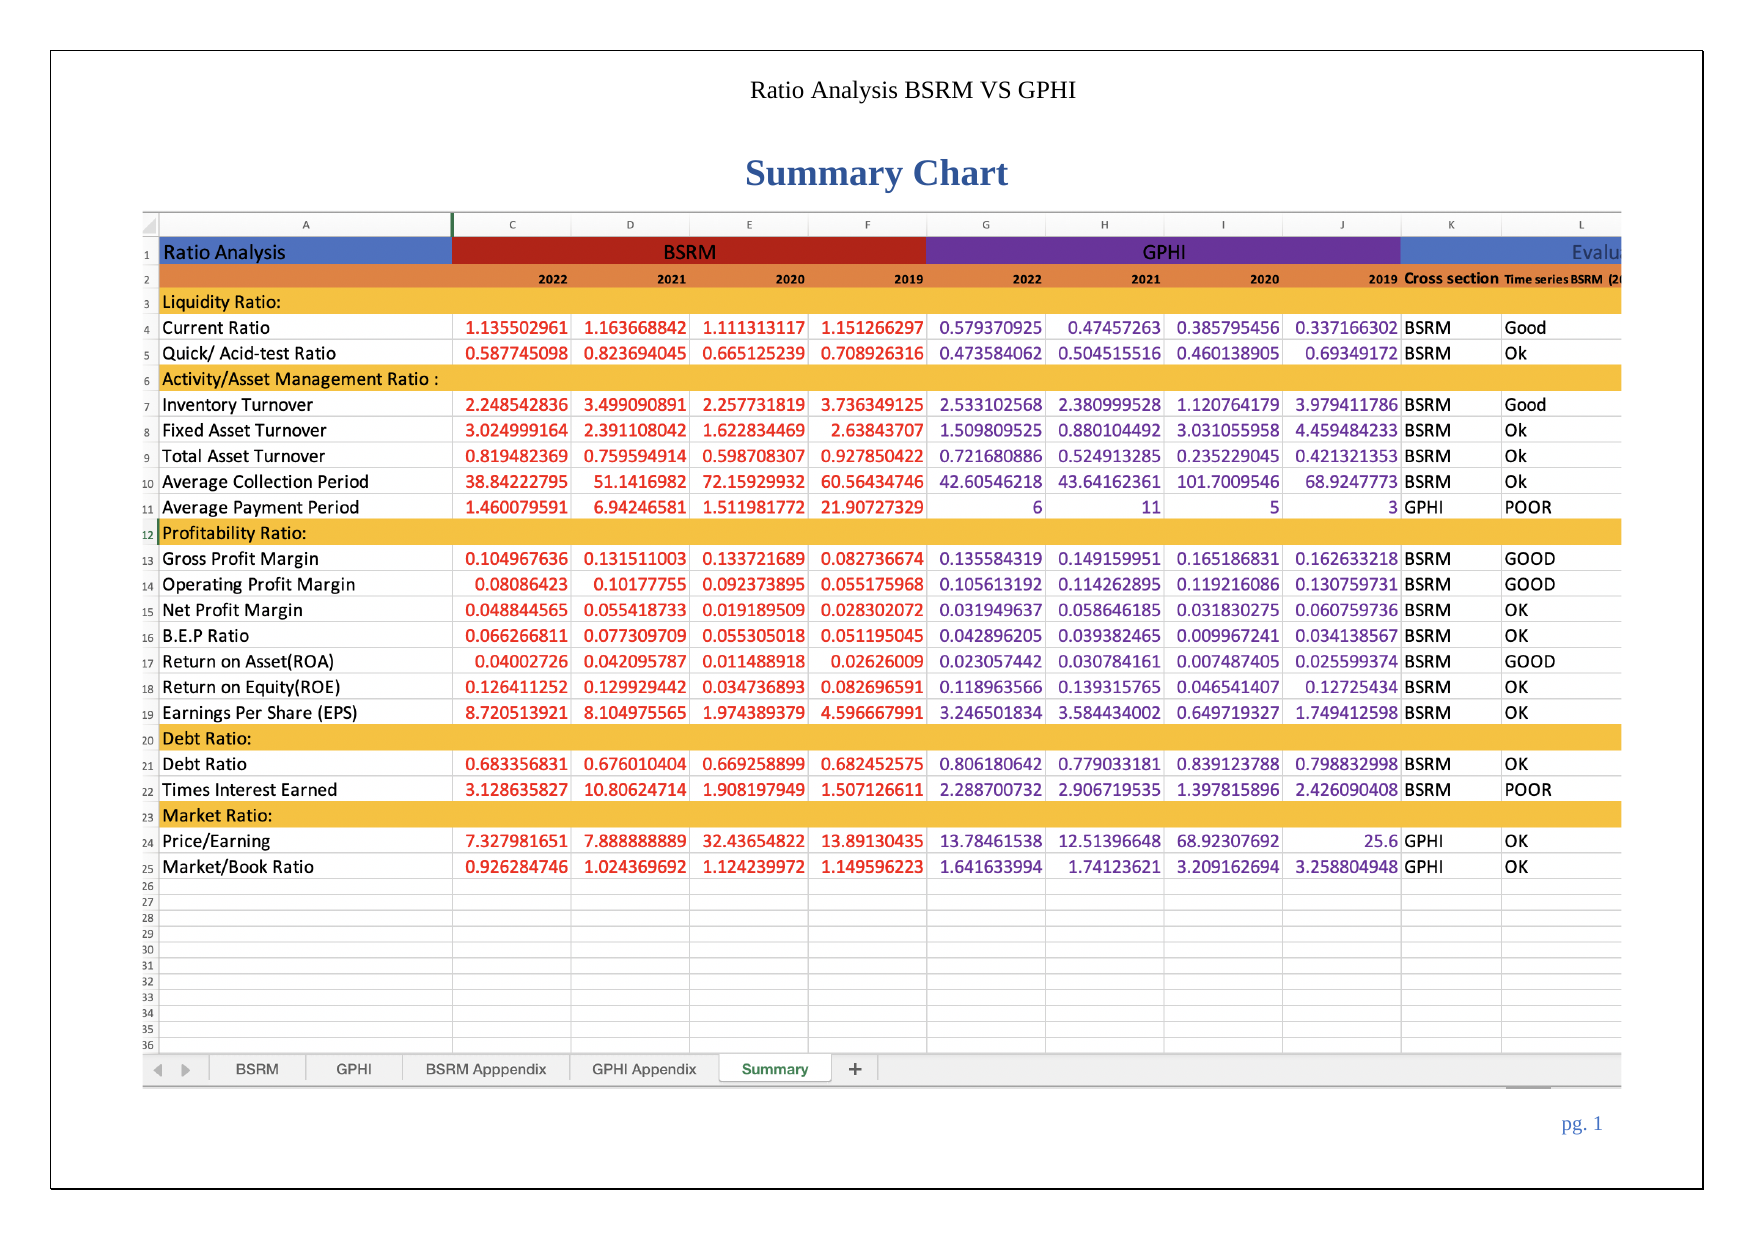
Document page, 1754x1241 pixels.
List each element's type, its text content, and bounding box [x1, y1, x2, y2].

text Summary Chart [150, 150, 1603, 193]
picture [141, 210, 1621, 1088]
